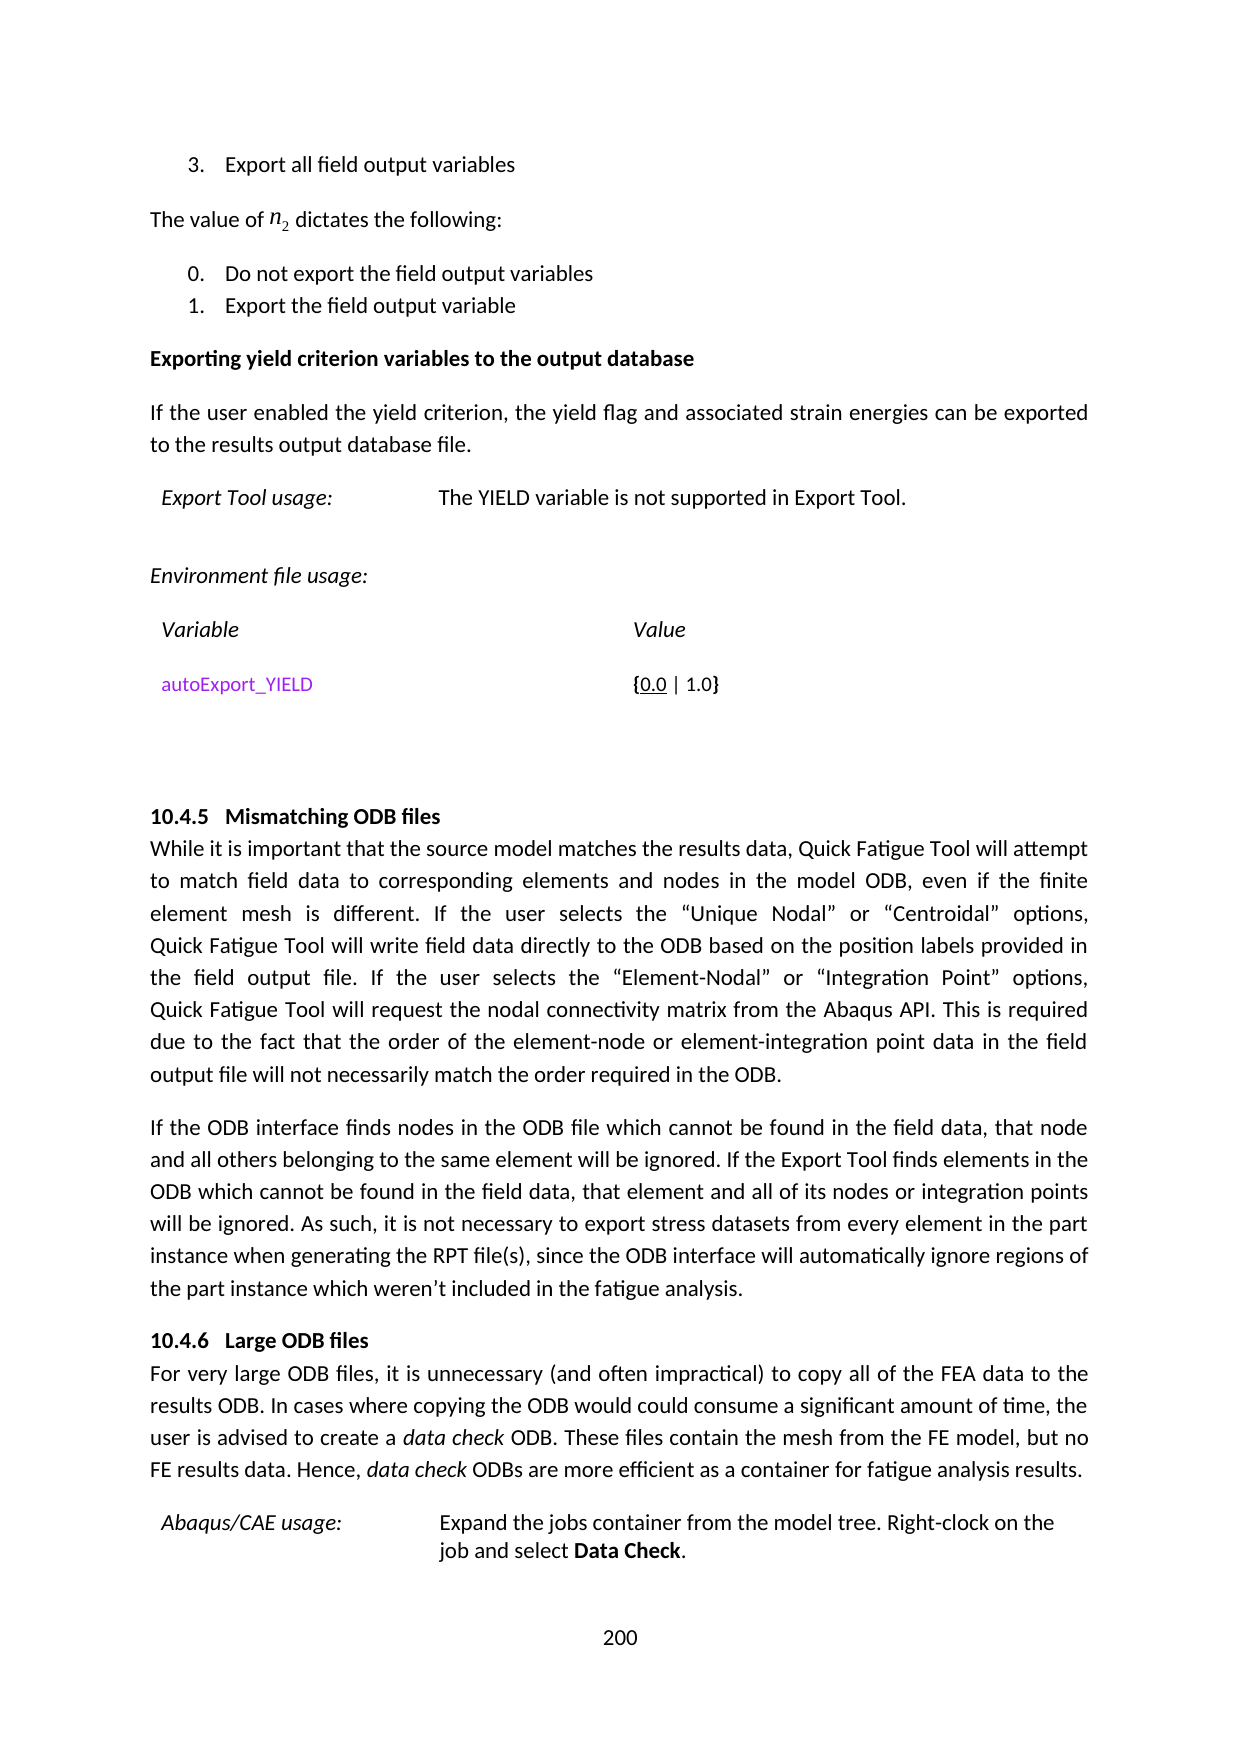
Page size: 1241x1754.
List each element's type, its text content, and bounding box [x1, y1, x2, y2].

text If the ODB interface finds nodes in the ODB file which cannot be found in the field data, that node and all others belonging to the same element will be ignored. If the Export Tool finds elements in the ODB which cannot be found in the field data, that element and all of its nodes or integration points will be ignored. As such, it is not necessary to export stress datasets from every element in the part instance when generating the RPT file(s), since the ODB interface will automatically ignore regions of the part instance which weren’t included in the fatigue analysis. [150, 1113, 1090, 1302]
text If the user enabled the yield criterion, the yield flag and associated strain energies can be exported to the results output database file. [150, 398, 1090, 458]
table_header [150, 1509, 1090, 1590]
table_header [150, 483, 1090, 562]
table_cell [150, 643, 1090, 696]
text For very large ODB files, it is unnecessary (and often impractical) to copy all of the FEA data to the results ODB. In cases where copying the ODB would could consume a significant amount of time, the user is advised to create a data check ODB. These files contain the mesh from the FE model, but no FE results data. Hence, data check ODBs are more efficient as a container for fatigue analysis results. [150, 1359, 1090, 1483]
text The value of dictates the following: [150, 203, 1090, 234]
list Export the field output variable [187, 292, 1090, 319]
subtitle 10.4.6 Large ODB files [150, 1327, 1090, 1355]
text While it is important that the source model matches the results data, Quick Fatigue Tool will attempt to match field data to corresponding elements and nodes in the model ODB, even if the finite element mesh is different. If the user selects the “Unique Nodal” or “Centroidal” options, Quick Fatigue Tool will write field data directly to the ODB based on the position labels provided in the field output file. If the user selects the “Element-Nodal” or “Integration Point” options, Quick Fatigue Tool will request the nodal connectivity matrix from the Abaqus API. This is required due to the fact that the order of the element-node or element-integration point data in the field output file will not necessarily match the order required in the ODB. [150, 834, 1090, 1088]
list Export all field output variables [187, 150, 1090, 178]
subtitle 10.4.5 Mismatching ODB files [150, 802, 1090, 830]
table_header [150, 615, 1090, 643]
list Do not export the field output variables [187, 259, 1090, 287]
text Exporting yield criterion variables to the output database [150, 344, 1090, 373]
text Environment file usage: [150, 562, 1090, 590]
